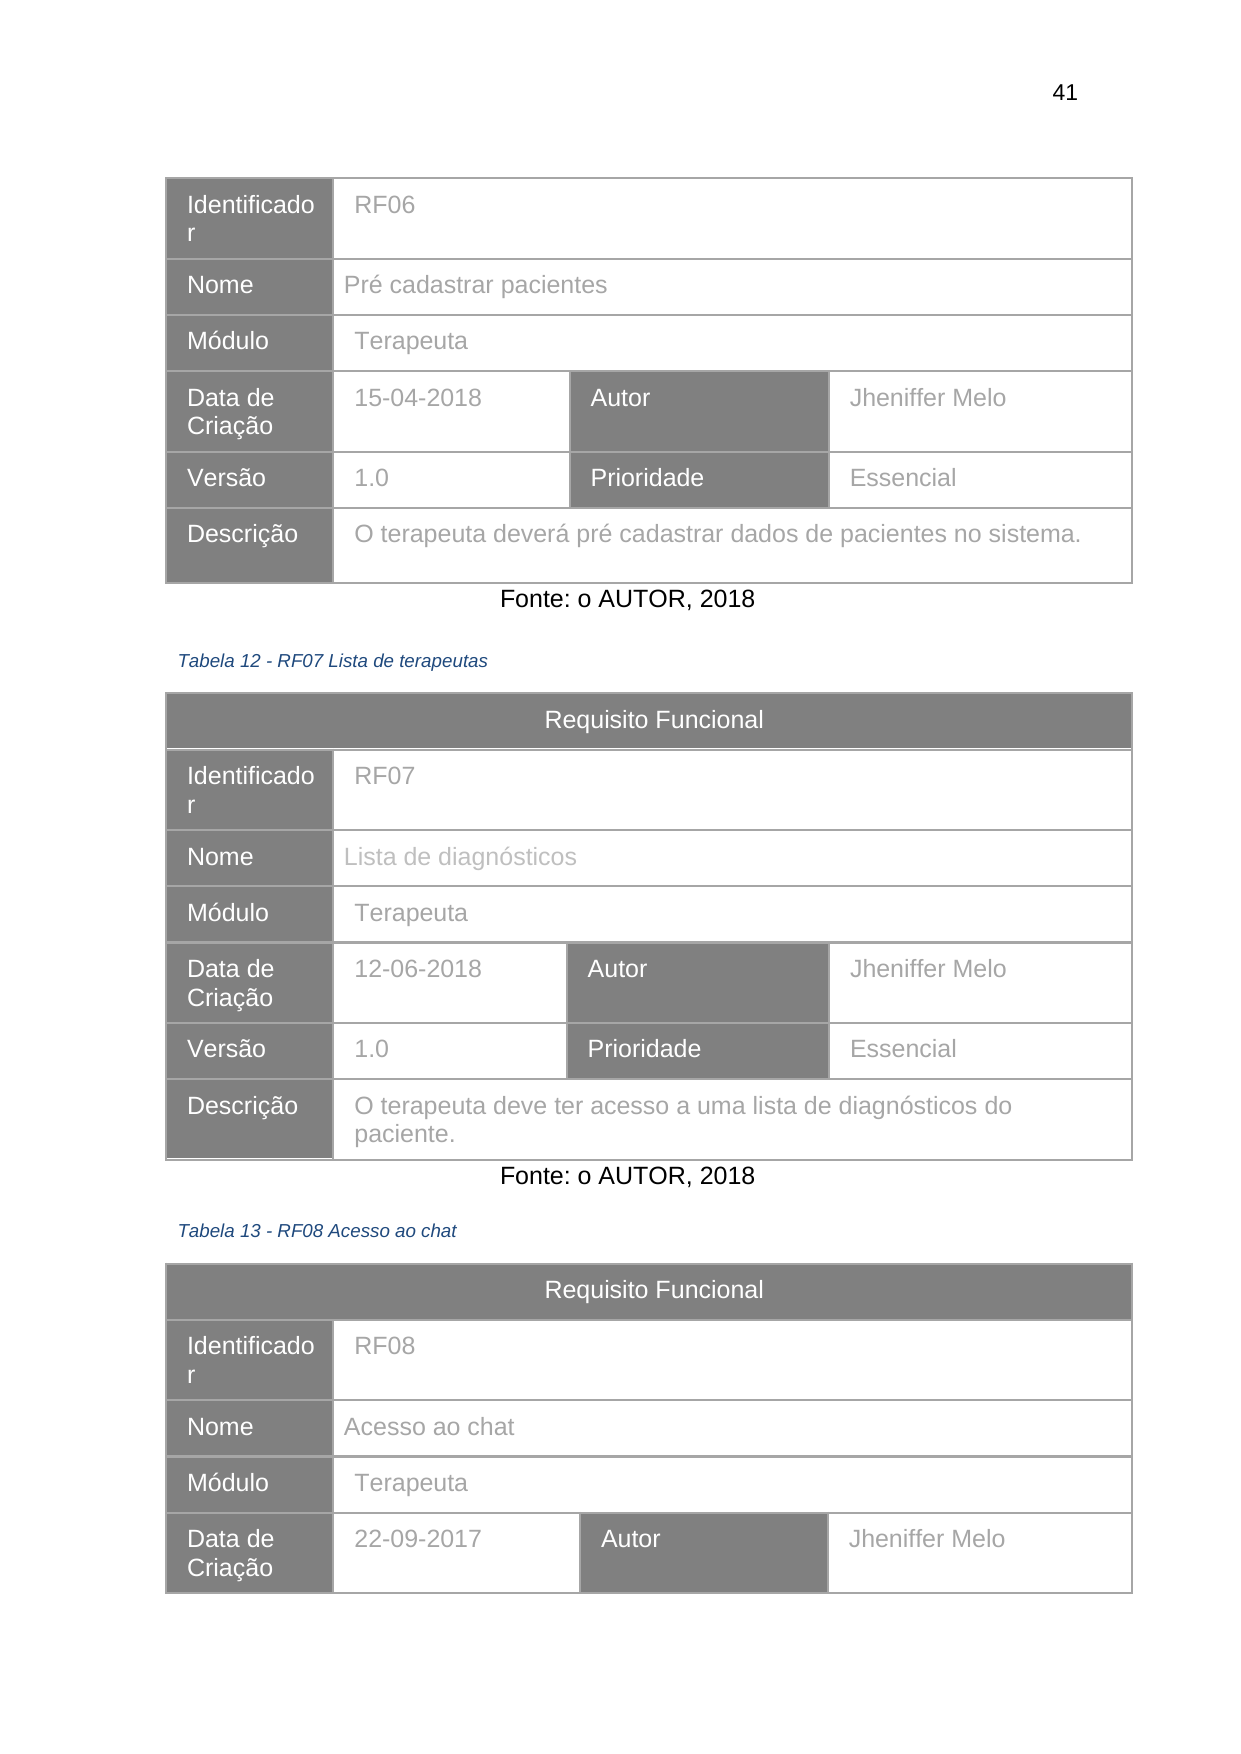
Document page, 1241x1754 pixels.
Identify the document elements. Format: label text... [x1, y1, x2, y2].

table_cell O terapeuta deverá pré cadastrar dados de pacientes no sistema. [334, 509, 1131, 582]
table_cell Autor [581, 1514, 827, 1592]
table_cell Essencial [830, 1024, 1131, 1078]
table_cell Data de Criação [167, 1514, 332, 1592]
table_cell Autor [568, 944, 828, 1022]
table_cell Descrição [167, 509, 332, 582]
table_cell RF07 [334, 751, 1131, 829]
table_cell Acesso ao chat [334, 1401, 1131, 1455]
text Fonte: o AUTOR, 2018 [177, 584, 1078, 613]
table_cell RF08 [334, 1321, 1131, 1399]
table_cell Autor [571, 372, 828, 451]
table_cell Data de Criação [167, 372, 332, 451]
table_cell Descrição [167, 1080, 332, 1158]
table_header Requisito Funcional [167, 1265, 1131, 1319]
table_cell 1.0 [334, 453, 569, 507]
table_cell 15-04-2018 [334, 372, 569, 451]
table_cell Nome [167, 831, 332, 885]
table_cell O terapeuta deve ter acesso a uma lista de diagnósticos do paciente. [334, 1080, 1131, 1158]
text Fonte: o AUTOR, 2018 [177, 1161, 1078, 1189]
table_cell Nome [167, 260, 332, 314]
table_cell Prioridade [571, 453, 828, 507]
table_cell Identificador [167, 179, 332, 258]
table_cell 12-06-2018 [334, 944, 566, 1022]
table_cell Terapeuta [334, 887, 1131, 941]
table_cell Módulo [167, 1458, 332, 1512]
table_cell Jheniffer Melo [829, 1514, 1131, 1592]
table_cell Data de Criação [167, 944, 332, 1022]
table_cell Identificador [167, 1321, 332, 1399]
table_cell Módulo [167, 316, 332, 370]
table_cell Prioridade [568, 1024, 828, 1078]
table_cell Jheniffer Melo [830, 372, 1131, 451]
table_cell Versão [167, 1024, 332, 1078]
table_cell 1.0 [334, 1024, 566, 1078]
table_cell 22-09-2017 [334, 1514, 579, 1592]
table_cell Módulo [167, 887, 332, 941]
table_cell Lista de diagnósticos [334, 831, 1131, 885]
table_cell Jheniffer Melo [830, 944, 1131, 1022]
table_cell Terapeuta [334, 1458, 1131, 1512]
text Tabela 12 - RF07 Lista de terapeutas [177, 650, 1078, 671]
text Tabela 13 - RF08 Acesso ao chat [177, 1220, 1078, 1242]
table_cell RF06 [334, 179, 1131, 258]
table_cell Pré cadastrar pacientes [334, 260, 1131, 314]
table_cell Nome [167, 1401, 332, 1455]
table_cell Identificador [167, 751, 332, 829]
table_cell Essencial [830, 453, 1131, 507]
table_cell Terapeuta [334, 316, 1131, 370]
table_header Requisito Funcional [167, 694, 1131, 748]
table_cell Versão [167, 453, 332, 507]
